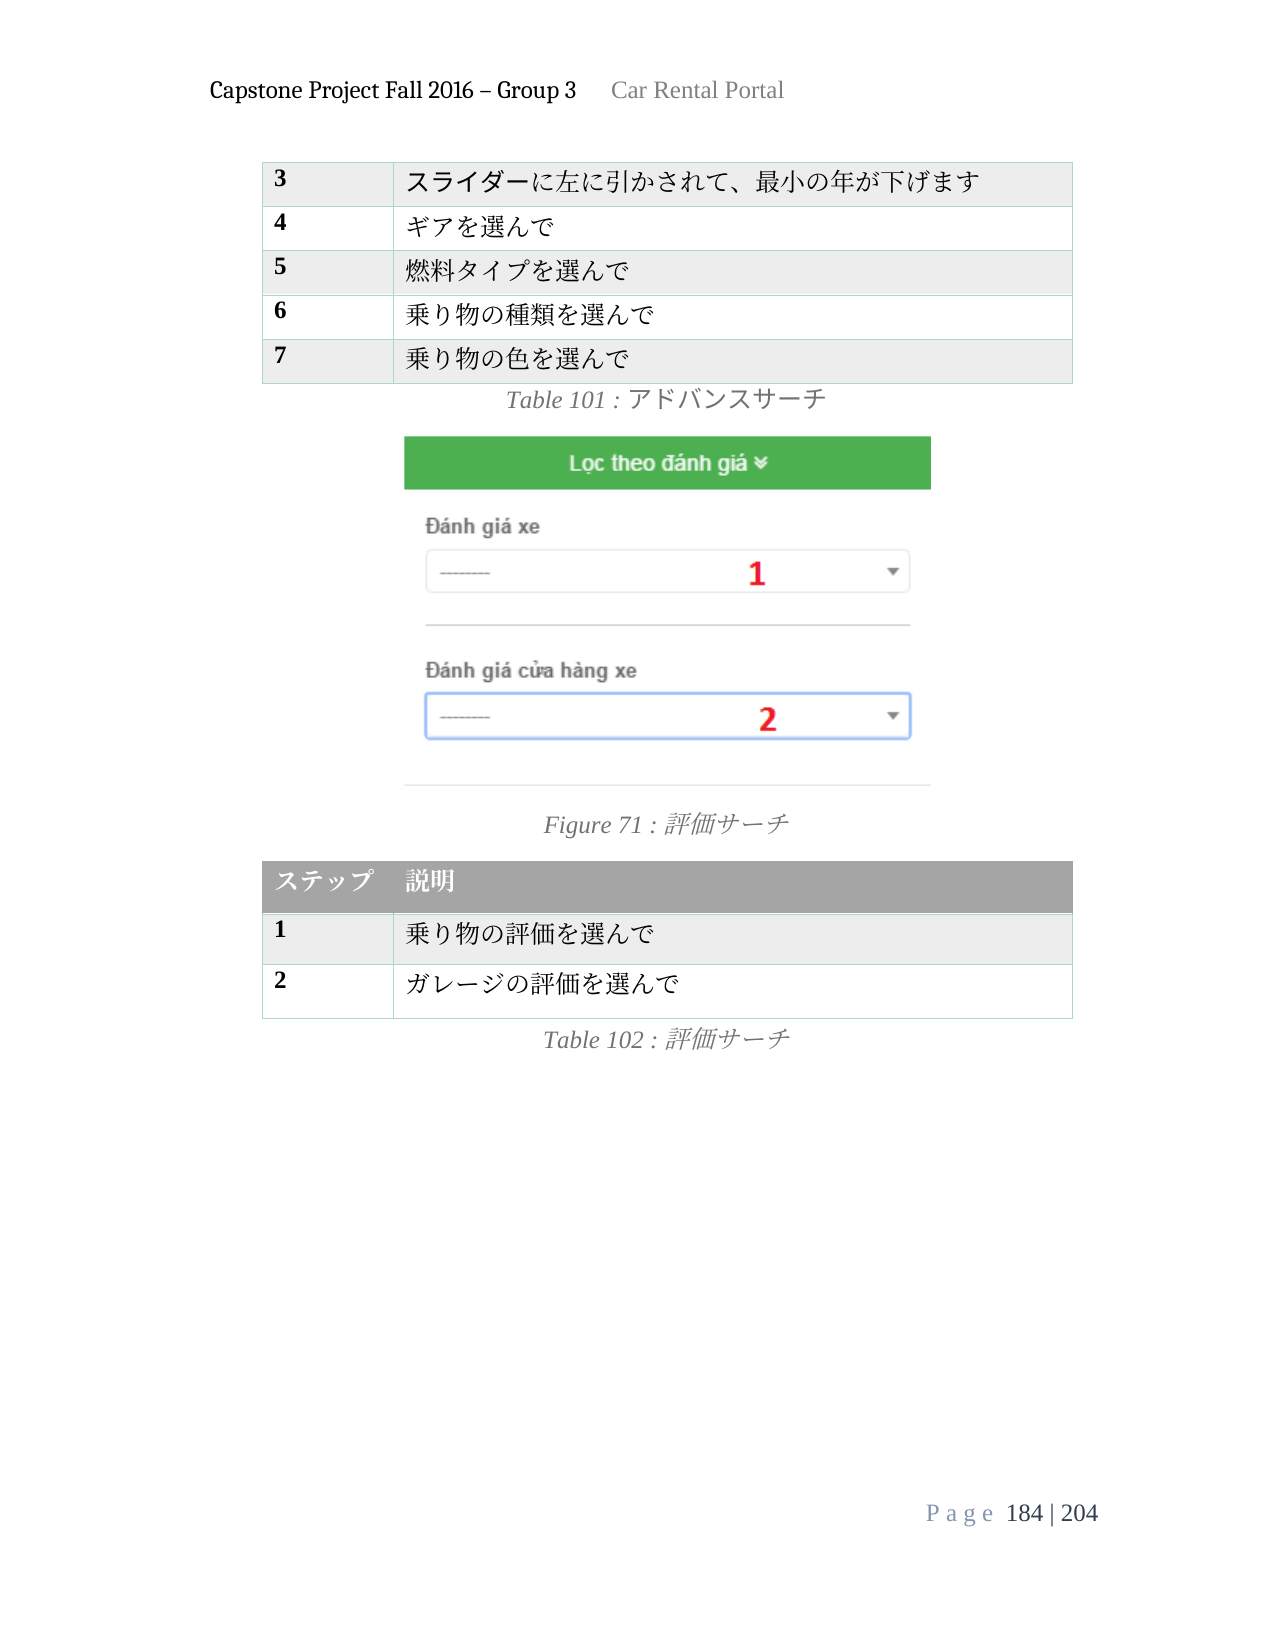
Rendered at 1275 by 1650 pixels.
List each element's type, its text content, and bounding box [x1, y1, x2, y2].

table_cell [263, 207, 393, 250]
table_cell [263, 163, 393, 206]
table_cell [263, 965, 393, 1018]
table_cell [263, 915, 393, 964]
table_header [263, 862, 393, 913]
picture [404, 435, 931, 786]
text Table 101 : アドバンスサーチ [210, 384, 1125, 414]
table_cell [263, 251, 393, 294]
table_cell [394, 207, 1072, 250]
text Figure 71 : 評価サーチ [210, 804, 1125, 840]
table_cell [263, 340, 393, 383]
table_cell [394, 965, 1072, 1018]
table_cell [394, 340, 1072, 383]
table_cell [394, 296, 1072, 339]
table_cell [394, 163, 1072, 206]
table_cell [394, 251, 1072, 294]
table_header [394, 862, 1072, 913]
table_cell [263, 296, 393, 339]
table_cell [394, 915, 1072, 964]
text Table 102 : 評価サーチ [210, 1019, 1125, 1055]
